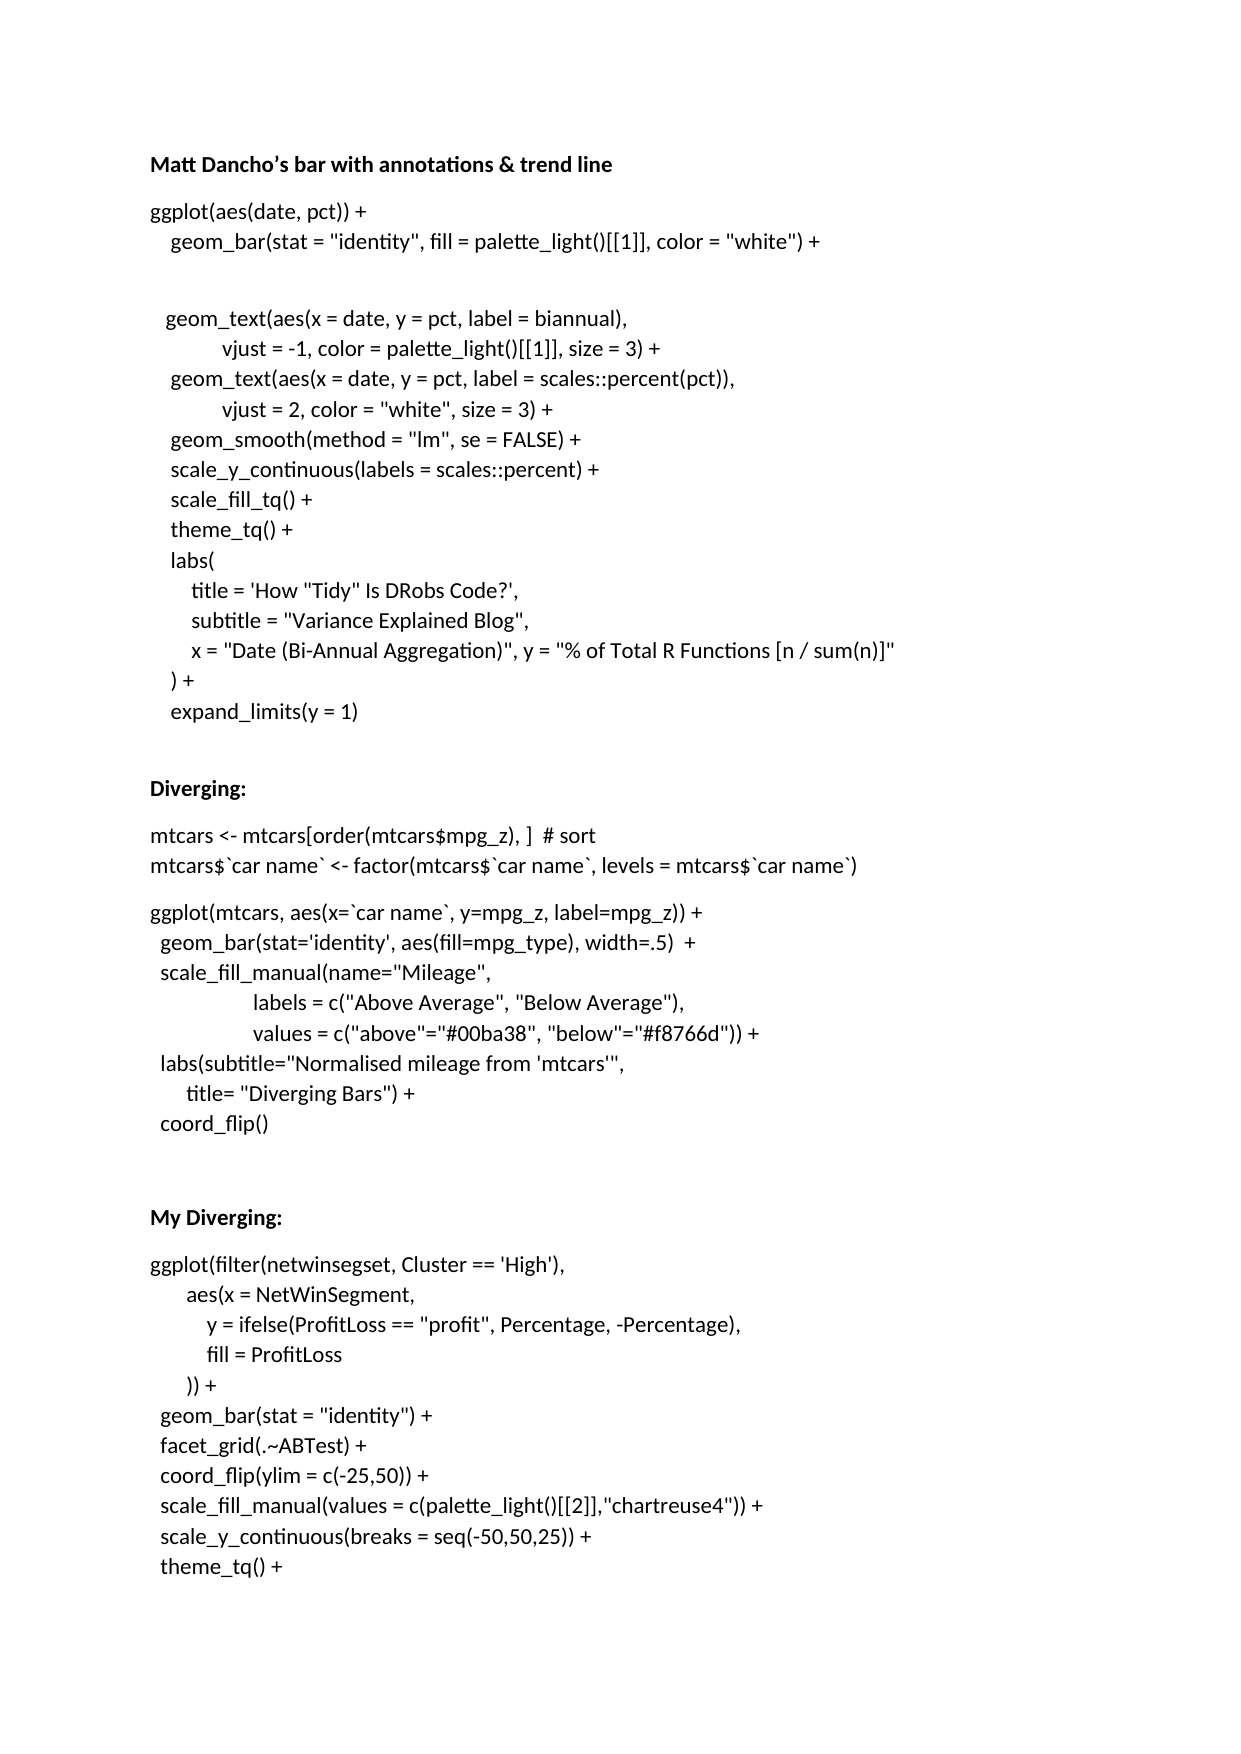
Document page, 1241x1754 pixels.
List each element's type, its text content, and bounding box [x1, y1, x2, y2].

text geom_text(aes(x = date, y = pct, label = biannual), vjust = -1, color = palette_light()[[1]], size = 3) + geom_text(aes(x = date, y = pct, label = scales::percent(pct)), vjust = 2, color = "white", size = 3) + geom_smooth(method = "lm", se = FALSE) + scale_y_continuous(labels = scales::percent) + scale_fill_tq() + theme_tq() + labs( title = 'How "Tidy" Is DRobs Code?', subtitle = "Variance Explained Blog", x = "Date (Bi-Annual Aggregation)", y = "% of Total R Functions [n / sum(n)]" ) + expand_limits(y = 1) [150, 274, 1090, 755]
text My Diverging: [150, 1203, 1090, 1231]
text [150, 1250, 1090, 1580]
text mtcars <- mtcars[order(mtcars$mpg_z), ] # sort mtcars$`car name` <- factor(mtcars$`car name`, levels = mtcars$`car name`) [150, 821, 1090, 879]
text Diverging: [150, 774, 1090, 802]
text ggplot(mtcars, aes(x=`car name`, y=mpg_z, label=mpg_z)) + geom_bar(stat='identity', aes(fill=mpg_type), width=.5) + scale_fill_manual(name="Mileage", labels = c("Above Average", "Below Average"), values = c("above"="#00ba38", "below"="#f8766d")) + labs(subtitle="Normalised mileage from 'mtcars'", title= "Diverging Bars") + coord_flip() [150, 898, 1090, 1137]
text ggplot(aes(date, pct)) + geom_bar(stat = "identity", fill = palette_light()[[1]], color = "white") + [150, 197, 1090, 255]
text Matt Dancho’s bar with annotations & trend line [150, 150, 1090, 178]
